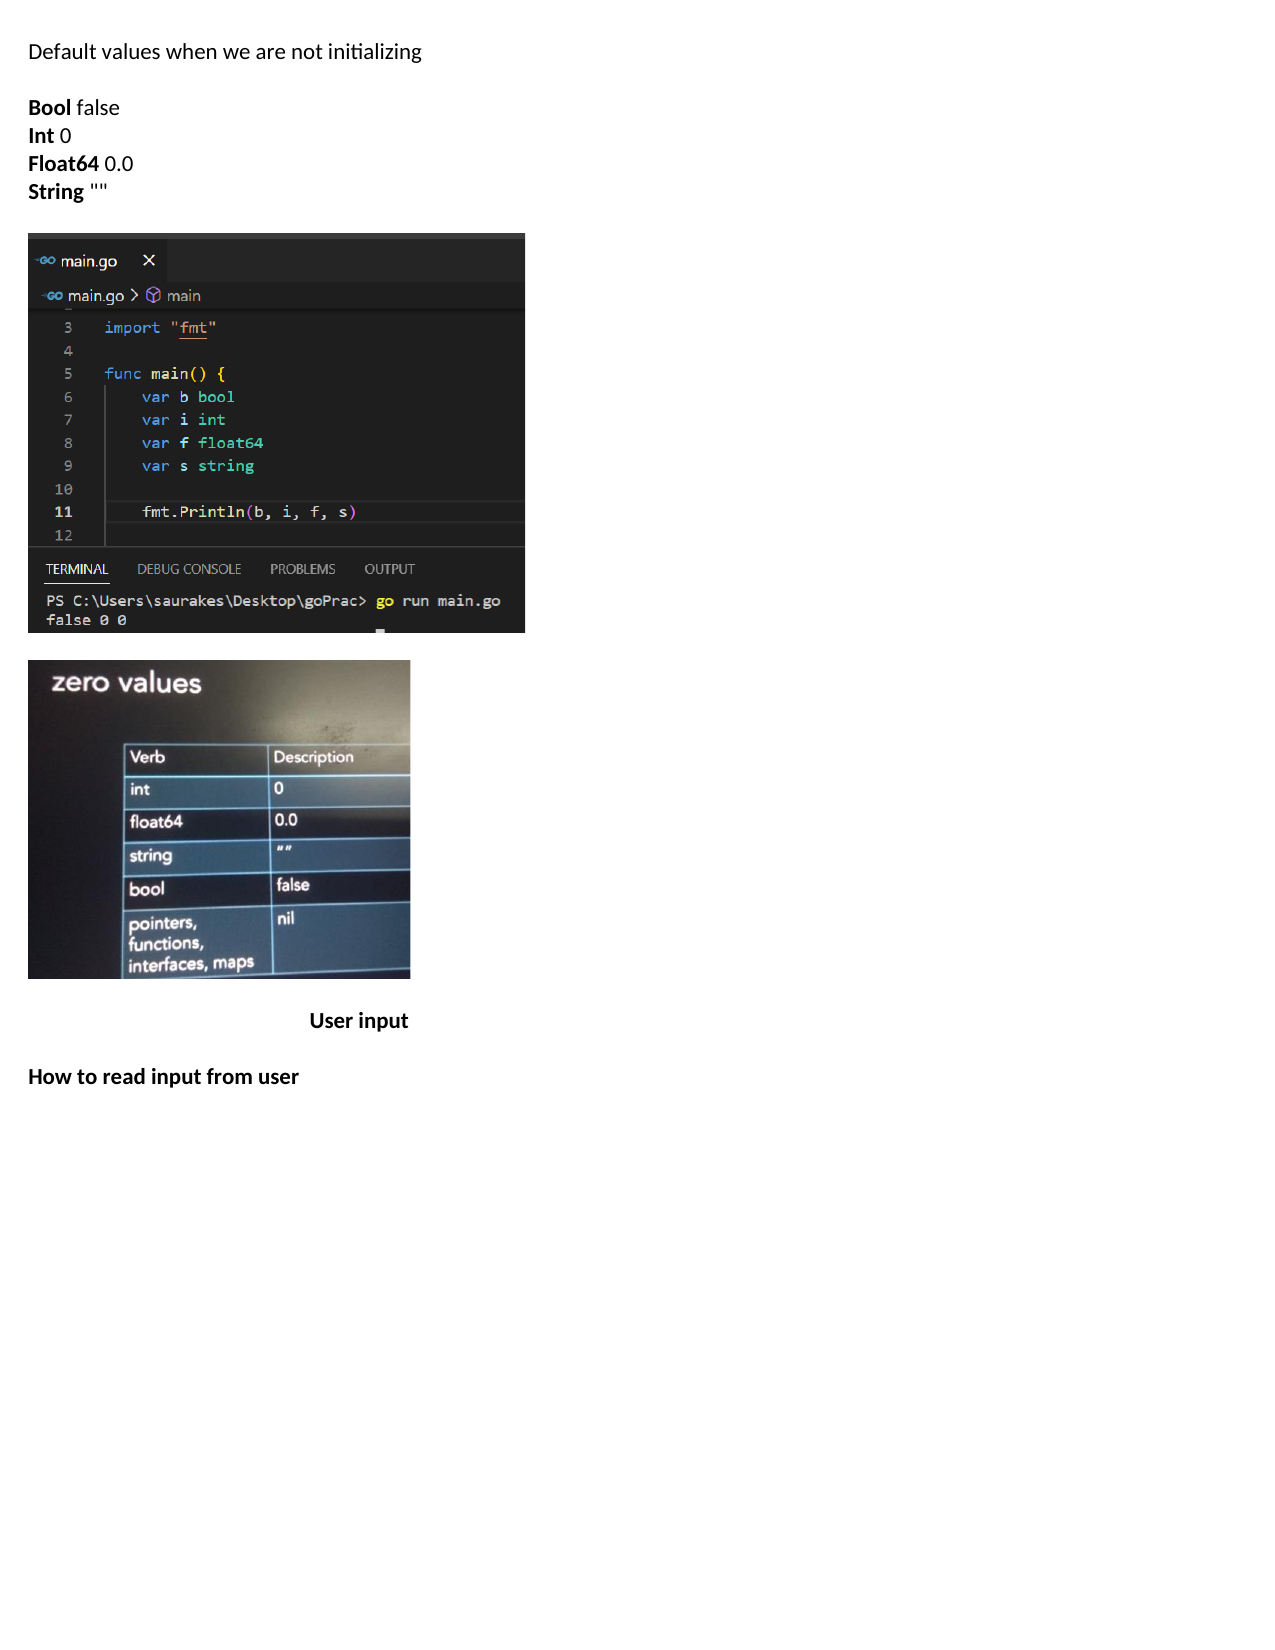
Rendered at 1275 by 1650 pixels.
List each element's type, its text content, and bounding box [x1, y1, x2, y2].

text Default values when we are not initializing [28, 37, 1228, 65]
text User input [309, 1006, 1228, 1034]
text String "" [28, 177, 1228, 206]
picture [28, 233, 525, 633]
text How to read input from user [28, 1062, 1228, 1090]
text Float64 0.0 [28, 149, 1228, 177]
text Int 0 [28, 121, 1228, 149]
picture [28, 660, 411, 979]
text Bool false [28, 93, 1228, 121]
